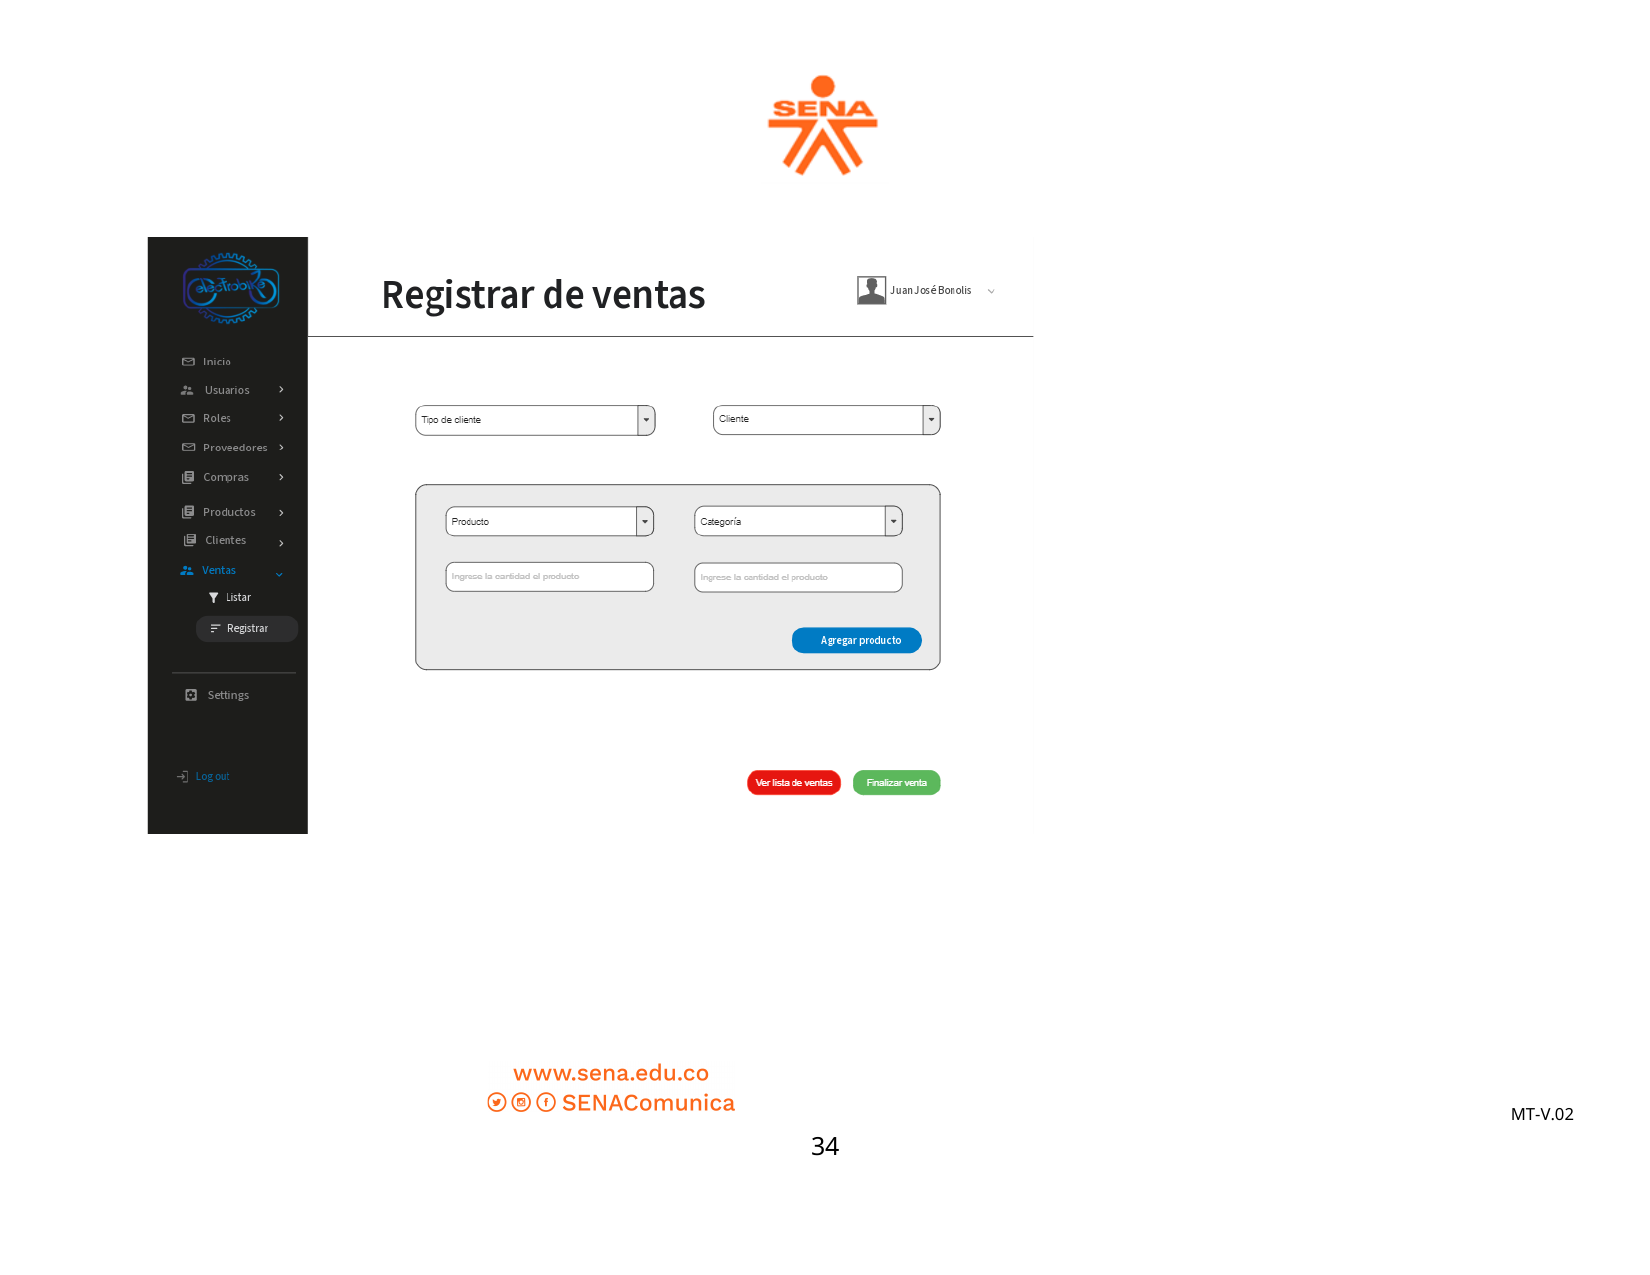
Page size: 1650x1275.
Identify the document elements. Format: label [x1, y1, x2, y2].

picture [487, 1061, 735, 1112]
picture [761, 73, 889, 184]
picture [147, 237, 1034, 834]
